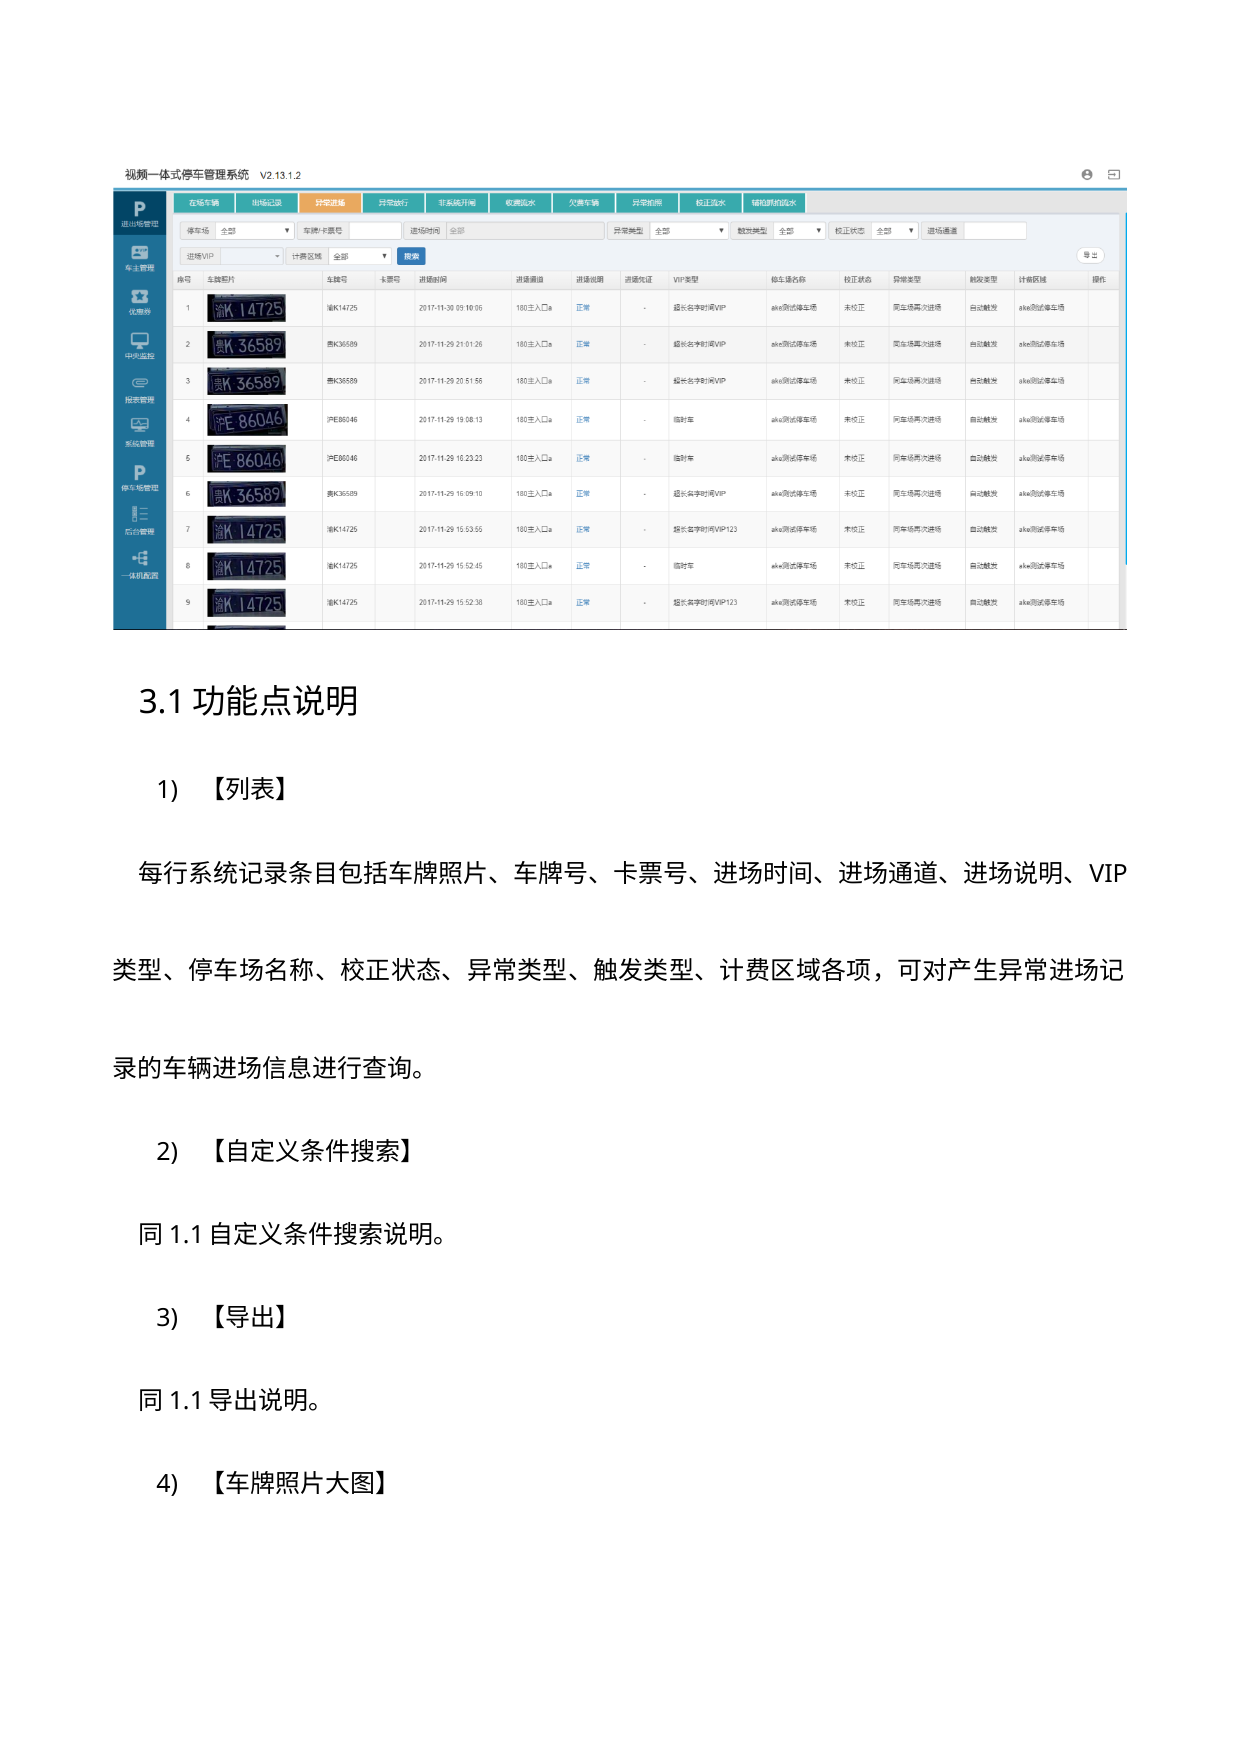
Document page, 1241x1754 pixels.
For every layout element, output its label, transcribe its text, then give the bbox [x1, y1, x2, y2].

list 同1.1导出说明。 [112, 1366, 1128, 1431]
list 每行系统记录条目包括车牌照片、车牌号、卡票号、进场时间、进场通道、进场说明、VIP类型、停车场名称、校正状态、异常类型、触发类型、计费区域各项，可对产生异常进场记录的车辆进场信息进行查询。 [112, 839, 1128, 1099]
list 【导出】 [112, 1283, 1128, 1348]
list 【自定义条件搜索】 [112, 1117, 1128, 1182]
list 同1.1自定义条件搜索说明。 [112, 1200, 1128, 1265]
list 【列表】 [112, 756, 1128, 821]
picture [113, 162, 1127, 630]
picture [135, 221, 158, 227]
list 3.1功能点说明 [112, 666, 1128, 731]
picture [135, 202, 145, 216]
list 【车牌照片大图】 [112, 1449, 1128, 1514]
